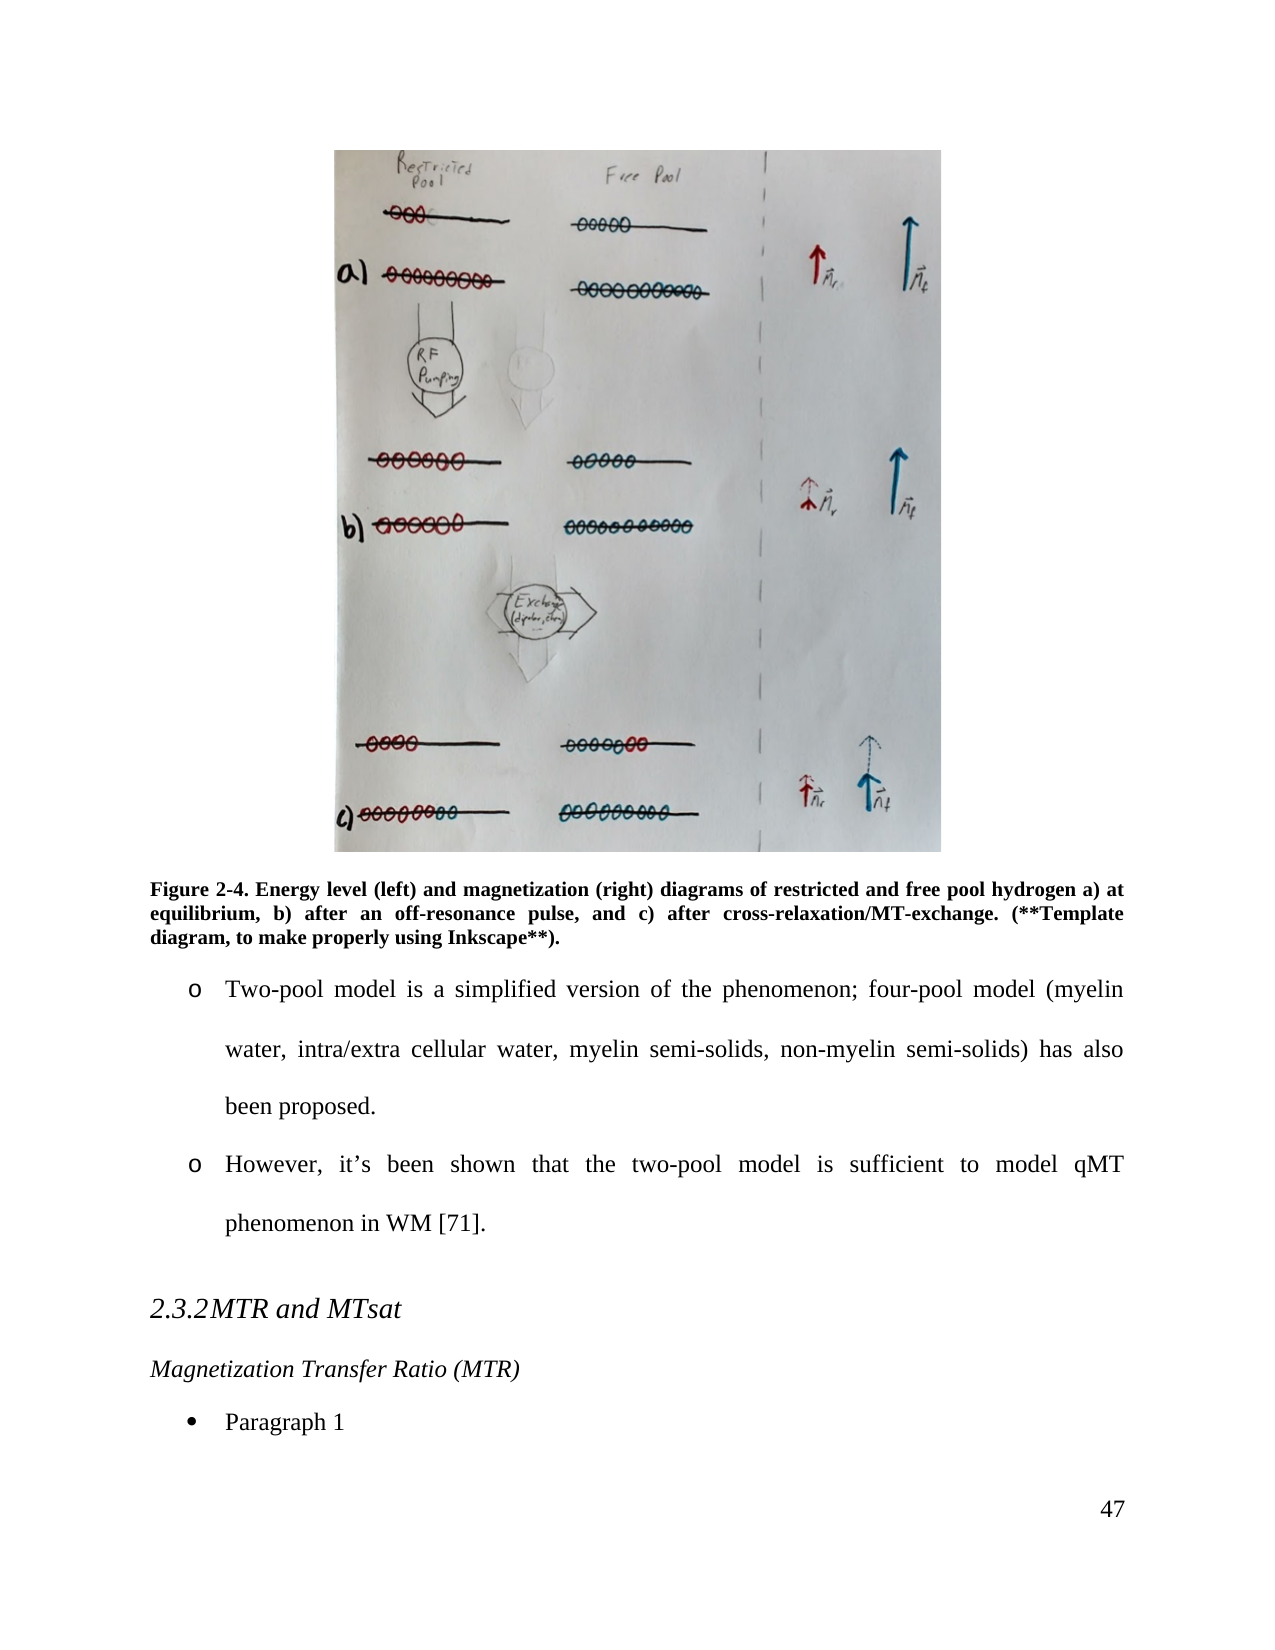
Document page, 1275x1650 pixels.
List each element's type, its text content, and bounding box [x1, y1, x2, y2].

list Paragraph 1 [187, 1407, 1125, 1436]
subtitle MTR and MTsat [150, 1291, 1125, 1324]
text Magnetization Transfer Ratio (MTR) [150, 1354, 1125, 1382]
picture [334, 150, 942, 852]
list However, it’s been shown that the two-pool model is sufficient to model qMT phenomenon in WM [71]. [187, 1149, 1125, 1237]
list Two-pool model is a simplified version of the phenomenon; four-pool model (myelin water, intra/extra cellular water, myelin semi-solids, non-myelin semi-solids) has also been proposed. [187, 974, 1125, 1120]
